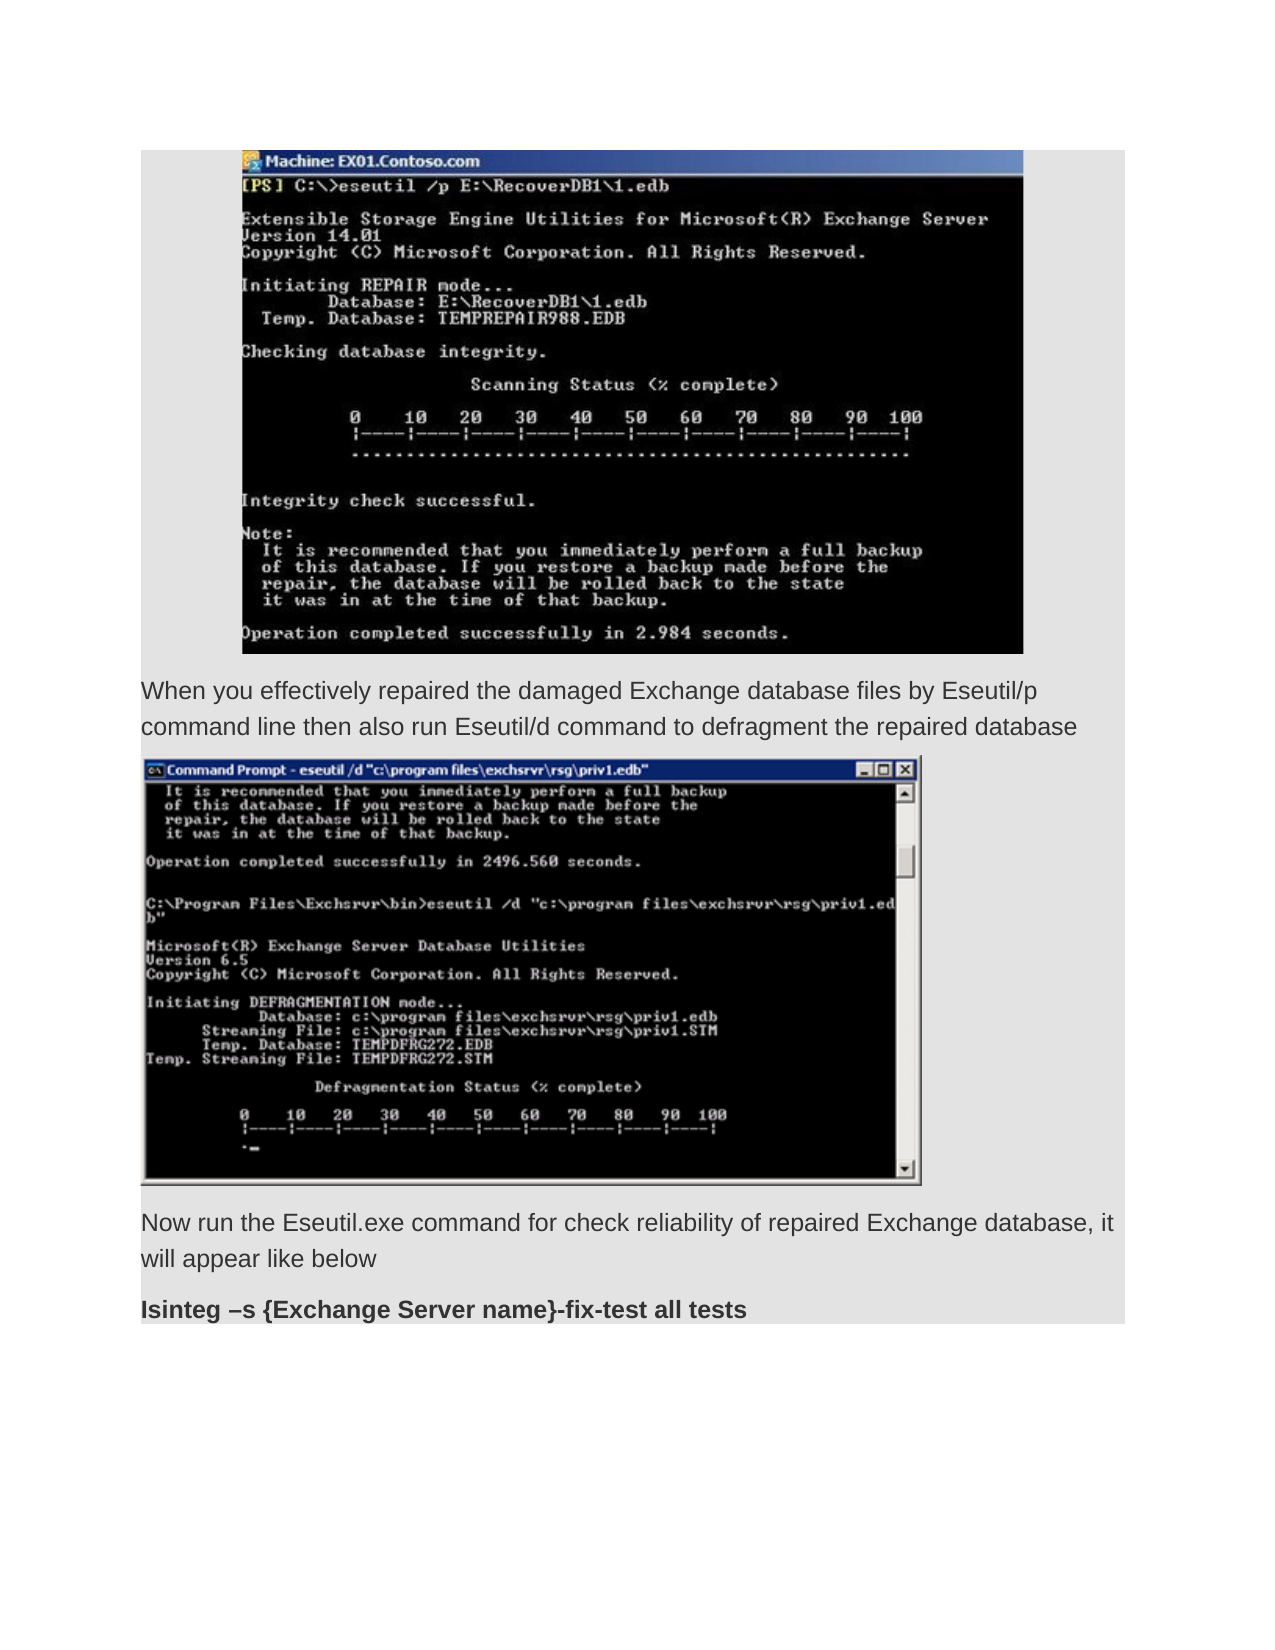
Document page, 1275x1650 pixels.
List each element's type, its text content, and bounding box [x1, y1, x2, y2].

picture [140, 755, 922, 1186]
text When you effectively repaired the damaged Exchange database files by Eseutil/p command line then also run Eseutil/d command to defragment the repaired database [141, 669, 1125, 740]
text Now run the Eseutil.exe command for check reliability of repaired Exchange database, it will appear like below [141, 1201, 1125, 1273]
picture [242, 150, 1024, 654]
text Isinteg –s {Exchange Server name}-fix-test all tests [141, 1288, 1125, 1324]
